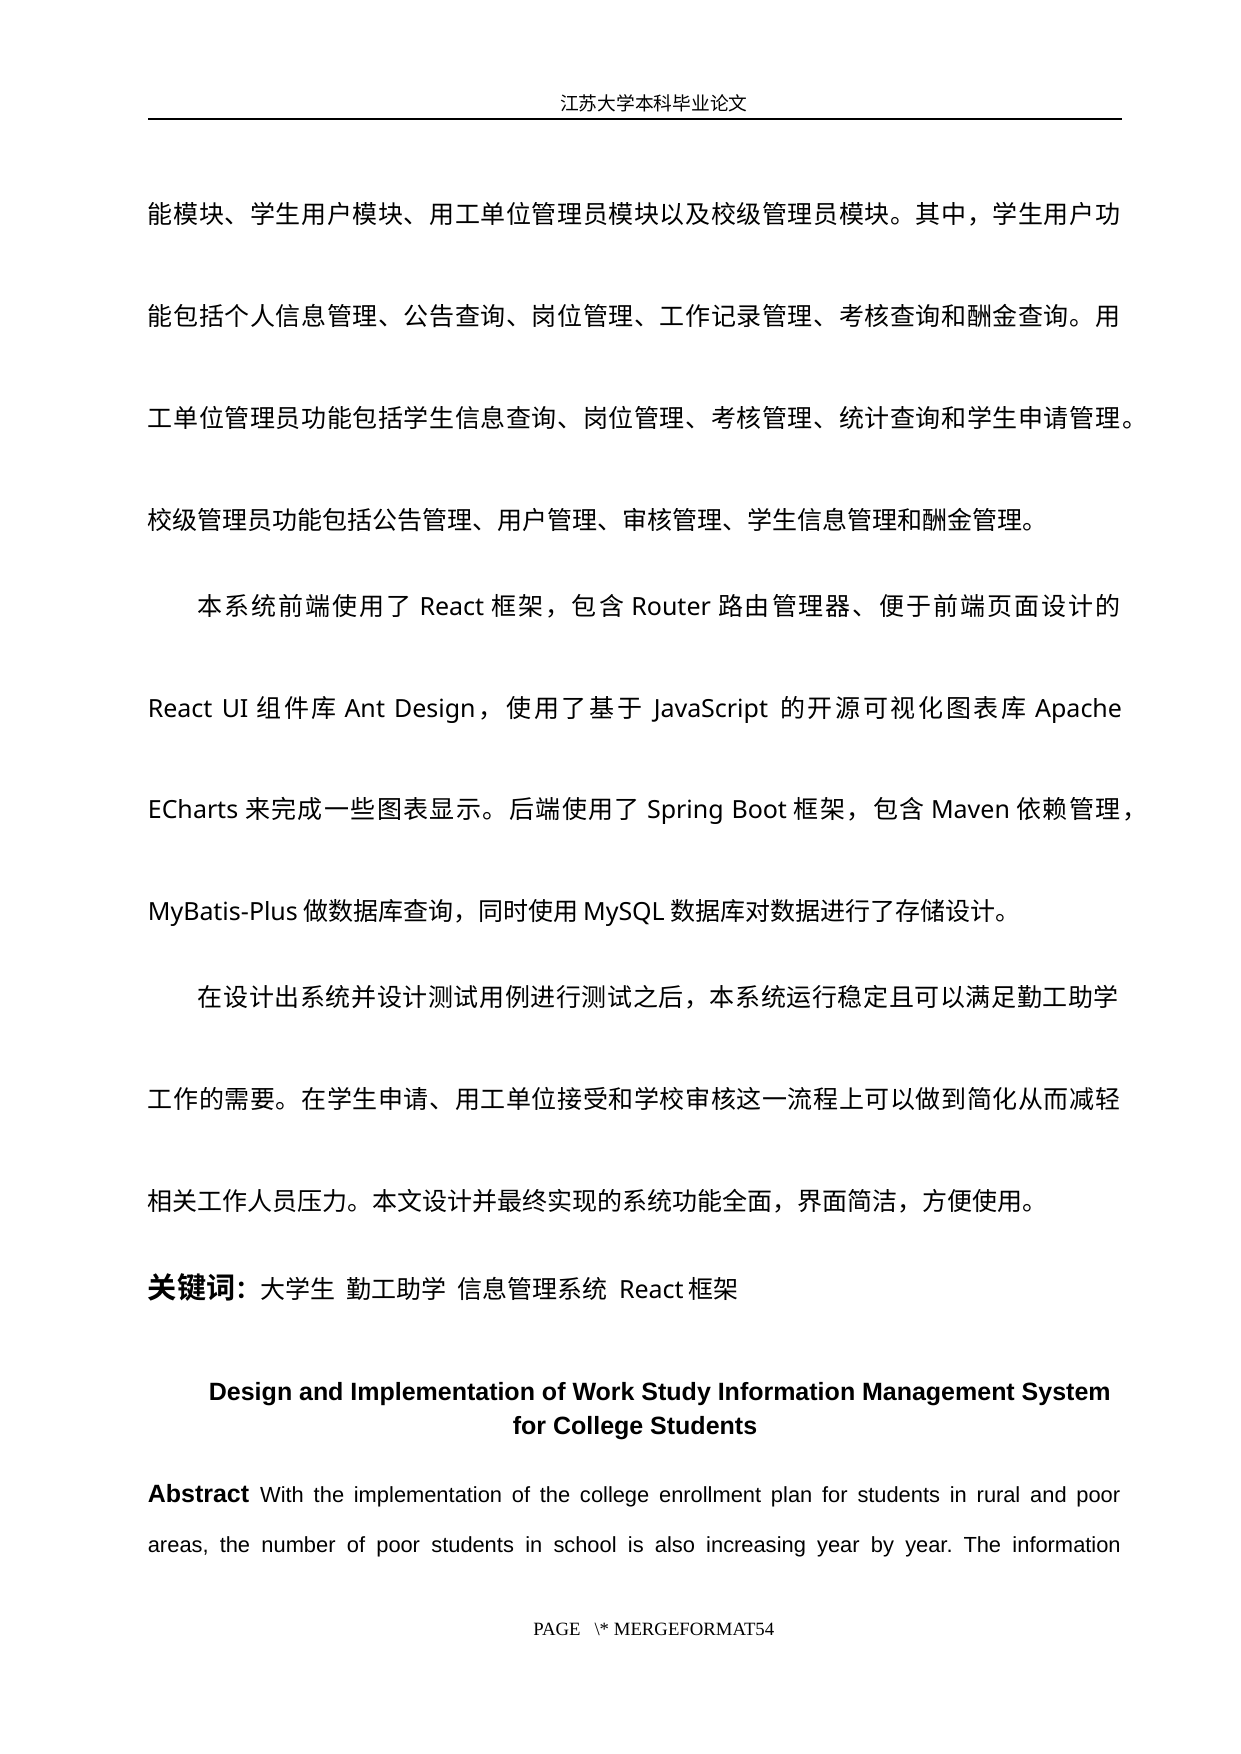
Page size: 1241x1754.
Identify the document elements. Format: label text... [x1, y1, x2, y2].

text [148, 179, 1122, 552]
text 在设计出系统并设计测试用例进行测试之后，本系统运行稳定且可以满足勤工助学工作的需要。在学生申请、用工单位接受和学校审核这一流程上可以做到简化从而减轻相关工作人员压力。本文设计并最终实现的系统功能全面，界面简洁，方便使用。 [148, 962, 1122, 1234]
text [148, 1477, 1122, 1562]
text 本系统前端使用了React框架，包含Router路由管理器、便于前端页面设计的React UI组件库Ant Design，使用了基于 JavaScript 的开源可视化图表库Apache ECharts来完成一些图表显示。后端使用了Spring Boot框架，包含Maven依赖管理，MyBatis-Plus做数据库查询，同时使用MySQL数据库对数据进行了存储设计。 [148, 570, 1122, 944]
text 关键词：大学生 勤工助学 信息管理系统 React框架 [148, 1252, 1122, 1320]
text Design and Implementation of Work Study Information Management System for College Students [148, 1375, 1122, 1443]
